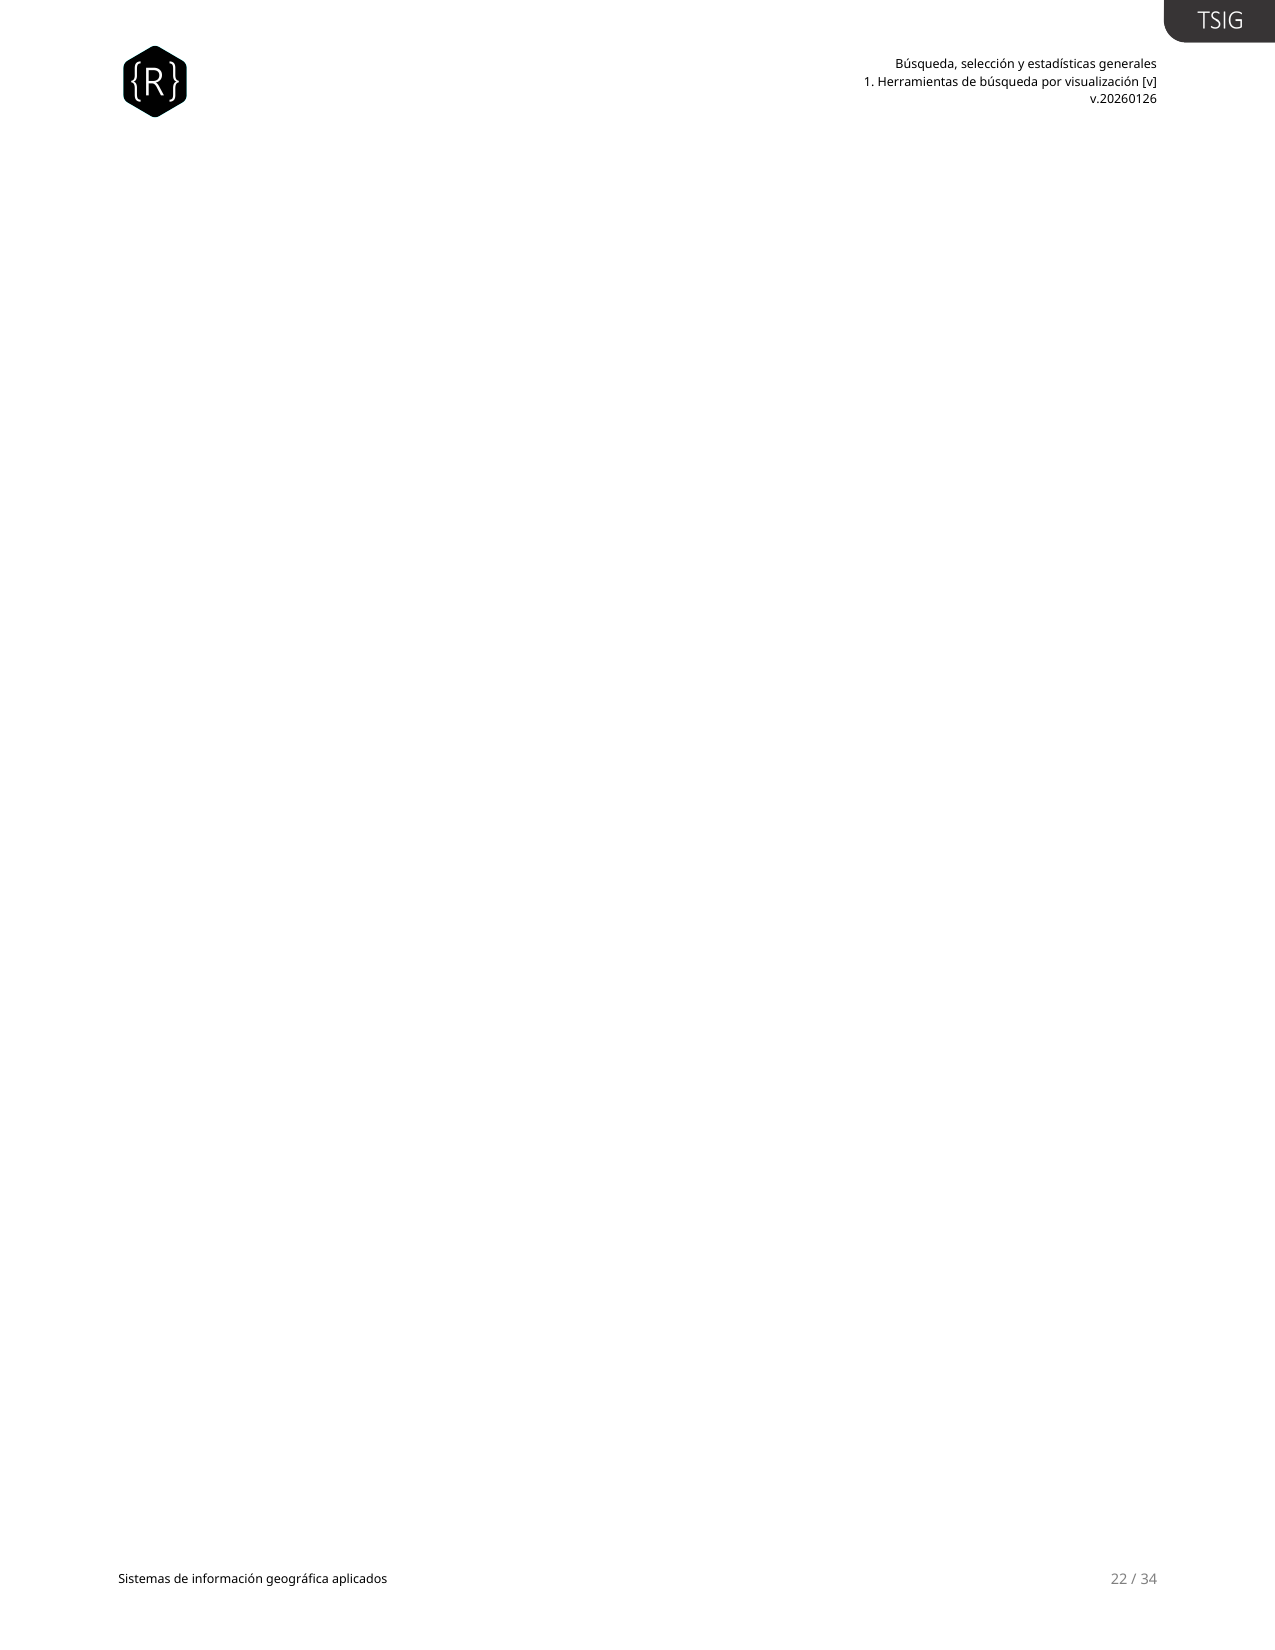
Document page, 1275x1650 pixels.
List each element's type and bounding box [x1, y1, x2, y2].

picture [1163, 0, 1275, 43]
picture [118, 44, 192, 119]
